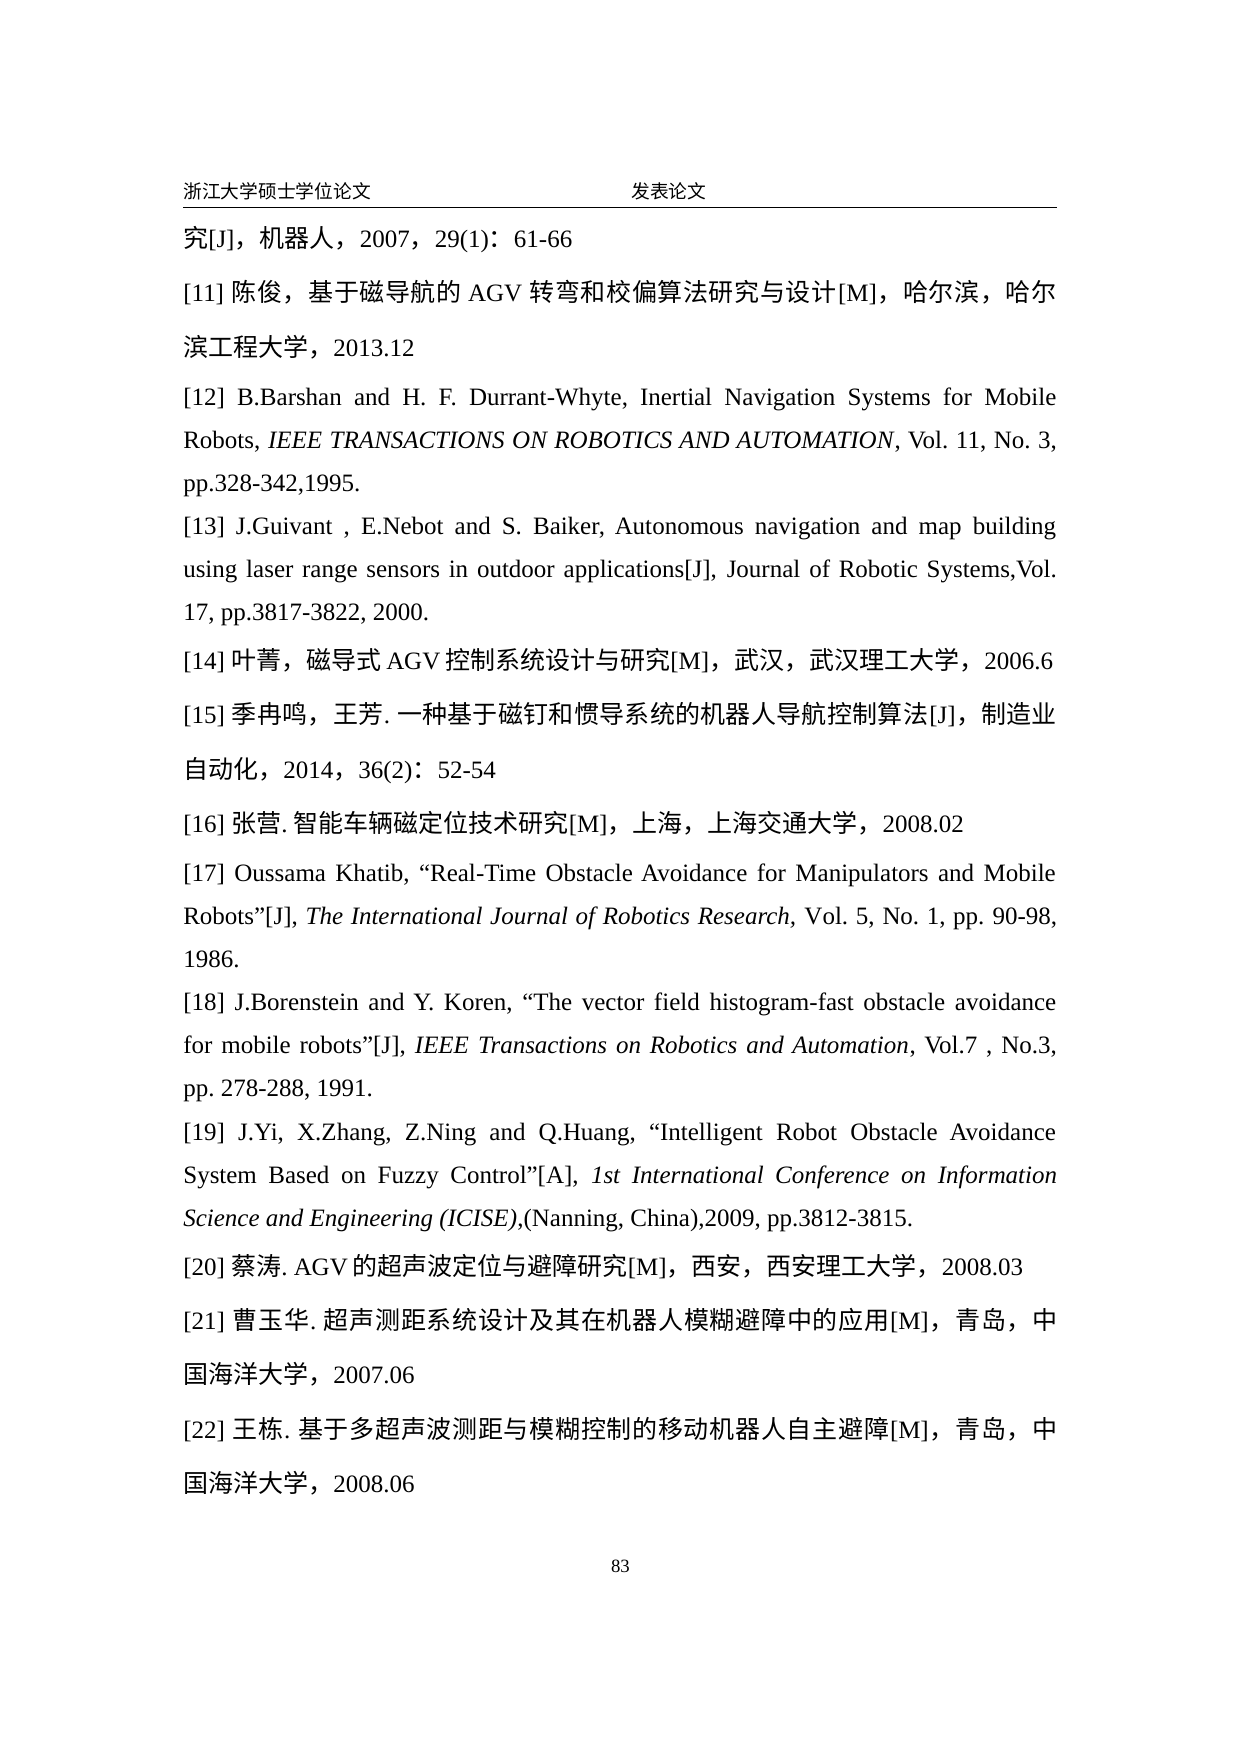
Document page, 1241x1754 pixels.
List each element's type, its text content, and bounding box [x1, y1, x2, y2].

text [21] 曹玉华. 超声测距系统设计及其在机器人模糊避障中的应用[M]，青岛，中国海洋大学，2007.06 [183, 1300, 1057, 1391]
text [16] 张营. 智能车辆磁定位技术研究[M]，上海，上海交通大学，2008.02 [183, 803, 1057, 840]
text [11] 陈俊，基于磁导航的AGV 转弯和校偏算法研究与设计[M]，哈尔滨，哈尔滨工程大学，2013.12 [183, 273, 1057, 363]
text [22] 王栋. 基于多超声波测距与模糊控制的移动机器人自主避障[M]，青岛，中国海洋大学，2008.06 [183, 1409, 1057, 1500]
text [15] 季冉鸣，王芳. 一种基于磁钉和惯导系统的机器人导航控制算法[J]，制造业自动化，2014，36(2)：52-54 [183, 695, 1057, 785]
text [14] 叶菁，磁导式AGV控制系统设计与研究[M]，武汉，武汉理工大学，2006.6 [183, 640, 1057, 677]
text [12] B.Barshan and H. F. Durrant-Whyte, Inertial Navigation Systems for Mobile Robots, IEEE TRANSACTIONS ON ROBOTICS AND AUTOMATION, Vol. 11, No. 3, pp.328-342,1995. [183, 382, 1057, 497]
text [13] J.Guivant , E.Nebot and S. Baiker, Autonomous navigation and map building using laser range sensors in outdoor applications[J], Journal of Robotic Systems,Vol. 17, pp.3817-3822, 2000. [183, 511, 1057, 626]
text [17] Oussama Khatib, “Real-Time Obstacle Avoidance for Manipulators and Mobile Robots”[J], The International Journal of Robotics Research, Vol. 5, No. 1, pp. 90-98, 1986. [183, 858, 1057, 973]
text [20] 蔡涛. AGV的超声波定位与避障研究[M]，西安，西安理工大学，2008.03 [183, 1246, 1057, 1282]
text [183, 218, 1057, 255]
text [18] J.Borenstein and Y. Koren, “The vector field histogram-fast obstacle avoidance for mobile robots”[J], IEEE Transactions on Robotics and Automation, Vol.7 , No.3, pp. 278-288, 1991. [183, 987, 1057, 1102]
text [19] J.Yi, X.Zhang, Z.Ning and Q.Huang, “Intelligent Robot Obstacle Avoidance System Based on Fuzzy Control”[A], 1st International Conference on Information Science and Engineering (ICISE),(Nanning, China),2009, pp.3812-3815. [183, 1117, 1057, 1232]
